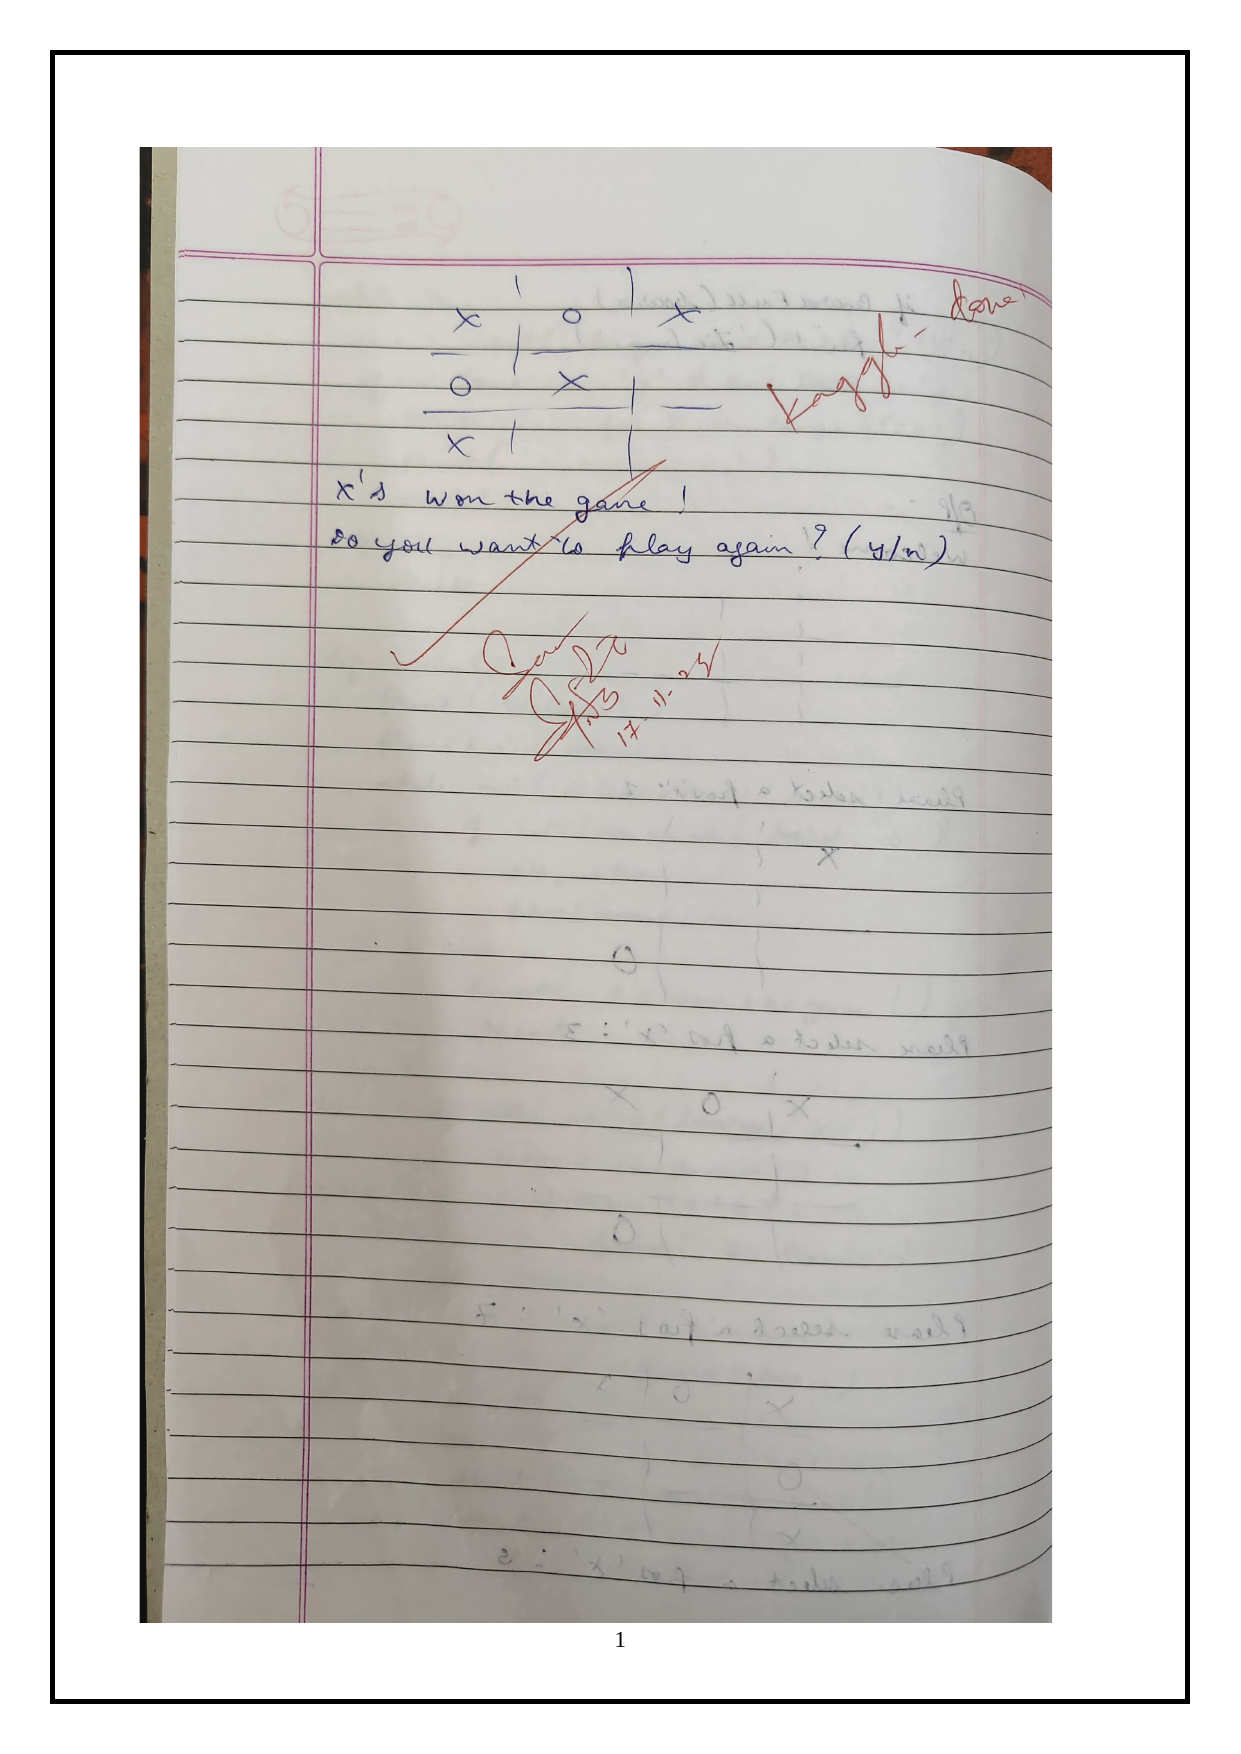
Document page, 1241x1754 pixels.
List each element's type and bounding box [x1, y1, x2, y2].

picture [139, 147, 1053, 1623]
